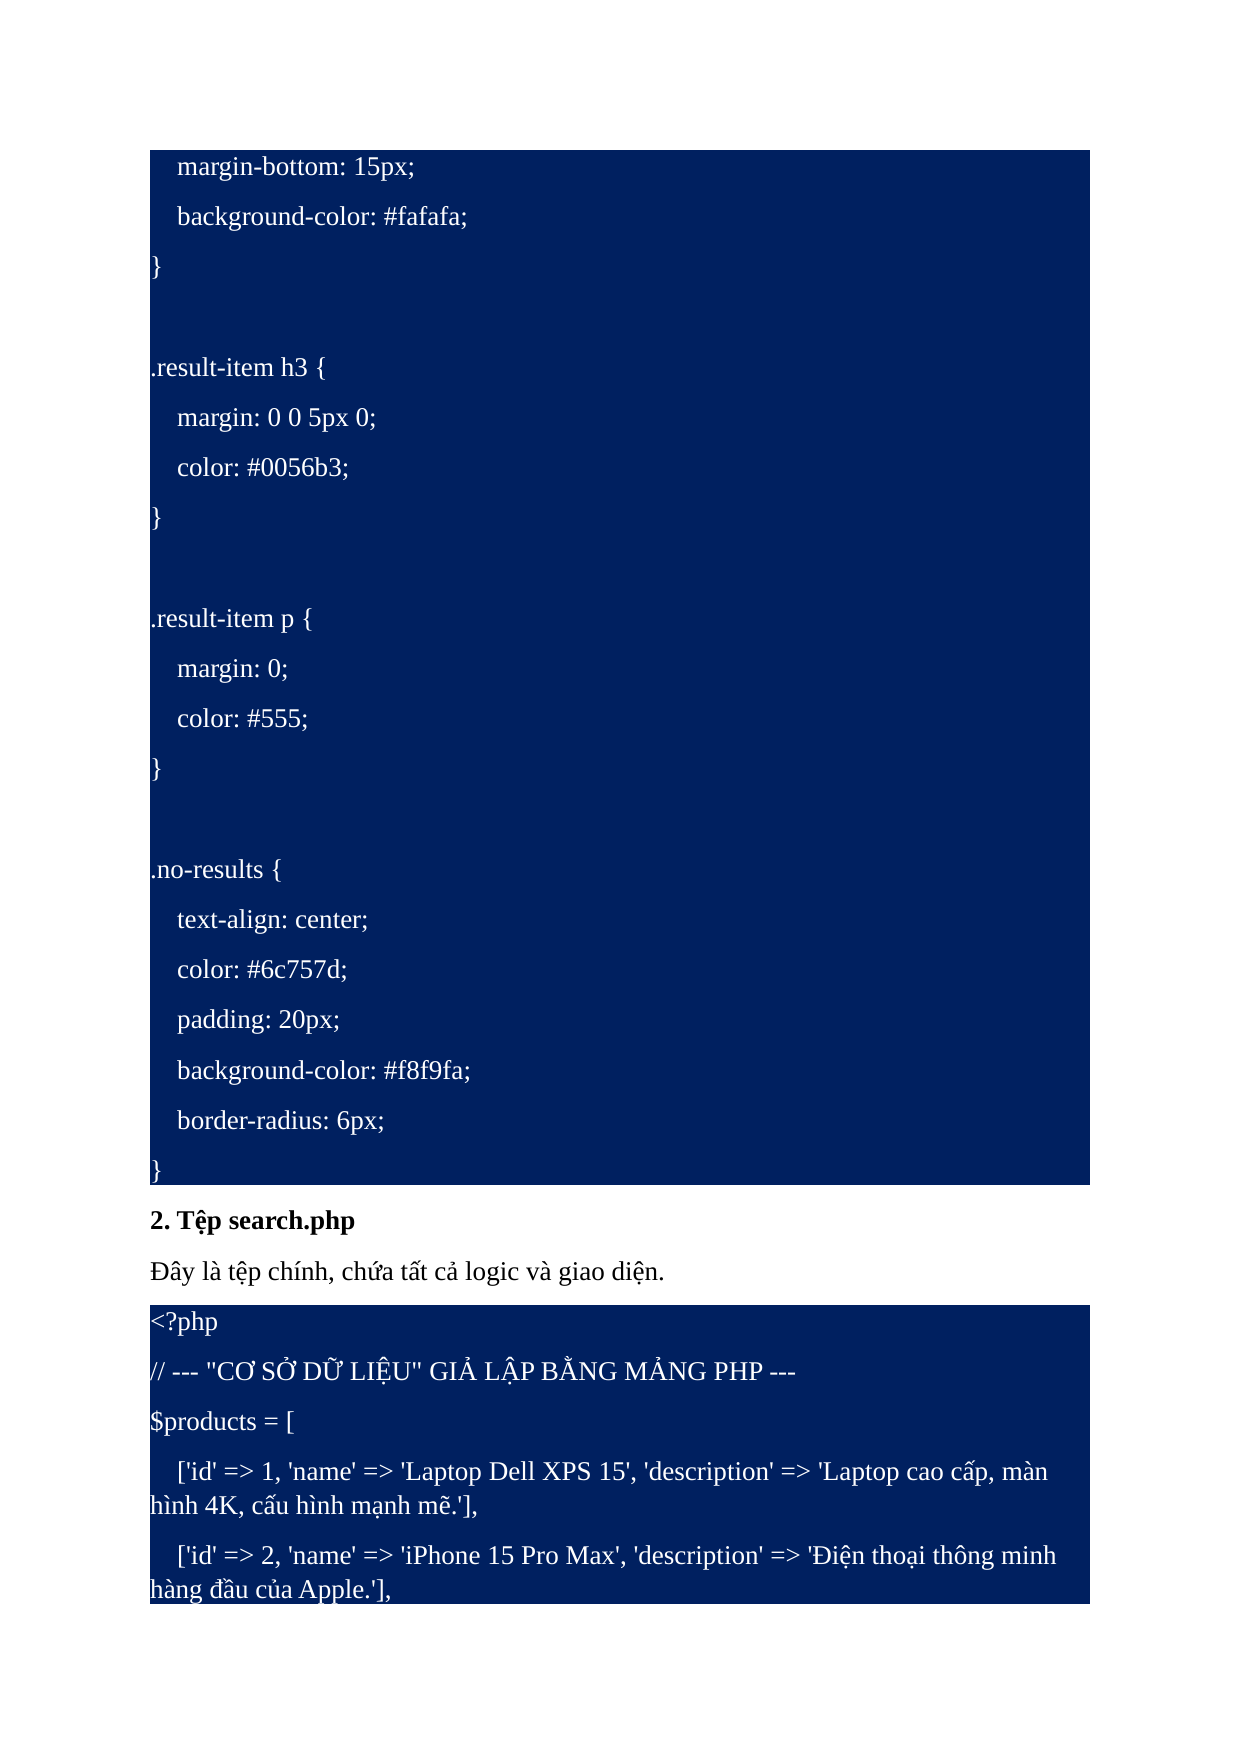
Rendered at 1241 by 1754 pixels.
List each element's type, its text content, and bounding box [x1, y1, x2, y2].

text Đây là tệp chính, chứa tất cả logic và giao diện. [150, 1254, 1090, 1286]
text padding: 20px; [150, 1003, 1090, 1035]
text $products = [ [150, 1405, 1090, 1436]
text .no-results { [150, 853, 1090, 884]
text } [150, 1154, 1090, 1185]
text border-radius: 6px; [150, 1104, 1090, 1135]
text background-color: #f8f9fa; [150, 1054, 1090, 1085]
text // --- "CƠ SỞ DỮ LIỆU" GIẢ LẬP BẰNG MẢNG PHP --- [150, 1355, 1090, 1386]
text margin-bottom: 15px; [150, 150, 1090, 181]
text color: #6c757d; [150, 953, 1090, 984]
text color: #0056b3; [150, 451, 1090, 482]
text background-color: #fafafa; [150, 200, 1090, 231]
text color: #555; [150, 702, 1090, 733]
text .result-item h3 { [150, 351, 1090, 382]
text <?php [150, 1305, 1090, 1336]
text text-align: center; [150, 903, 1090, 934]
text } [150, 752, 1090, 784]
text } [150, 501, 1090, 533]
text .result-item p { [150, 602, 1090, 633]
text margin: 0 0 5px 0; [150, 401, 1090, 432]
text ['id' => 2, 'name' => 'iPhone 15 Pro Max', 'description' => 'Điện thoại thông minh hàng đầu của Apple.'], [150, 1539, 1090, 1604]
text margin: 0; [150, 652, 1090, 683]
text 2. Tệp search.php [150, 1204, 1090, 1236]
text } [150, 250, 1090, 282]
text ['id' => 1, 'name' => 'Laptop Dell XPS 15', 'description' => 'Laptop cao cấp, màn hình 4K, cấu hình mạnh mẽ.'], [150, 1455, 1090, 1520]
